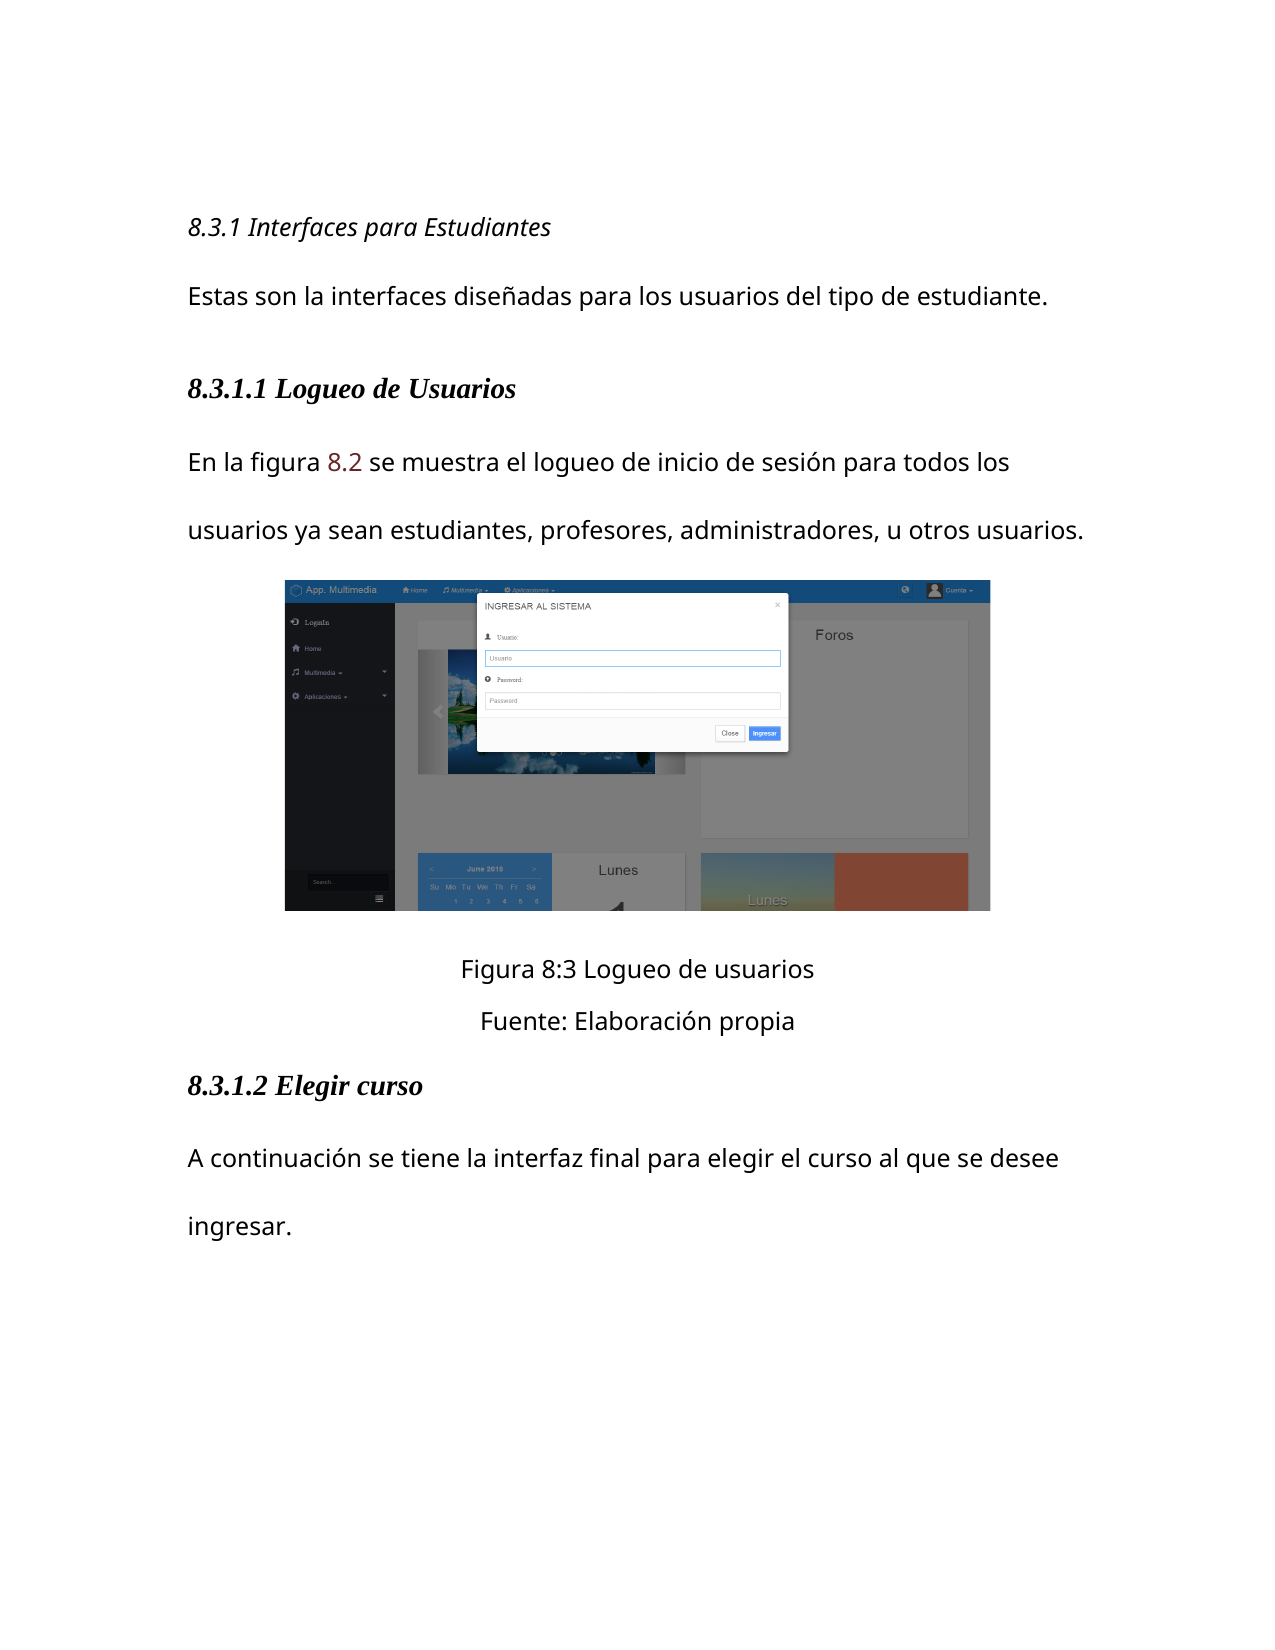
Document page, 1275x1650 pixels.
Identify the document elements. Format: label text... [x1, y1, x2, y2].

subtitle 8.3.1.2 Elegir curso [187, 1068, 1087, 1101]
text En la figura 8.2 se muestra el logueo de inicio de sesión para todos los usuarios ya sean estudiantes, profesores, administradores, u otros usuarios. [187, 444, 1087, 547]
subtitle 8.3.1 Interfaces para Estudiantes [187, 210, 1087, 244]
subtitle 8.3.1.1 Logueo de Usuarios [187, 371, 1087, 405]
text Fuente: Elaboración propia [187, 1003, 1087, 1037]
text Estas son la interfaces diseñadas para los usuarios del tipo de estudiante. [187, 278, 1087, 312]
text A continuación se tiene la interfaz final para elegir el curso al que se desee ingresar. [187, 1141, 1087, 1243]
